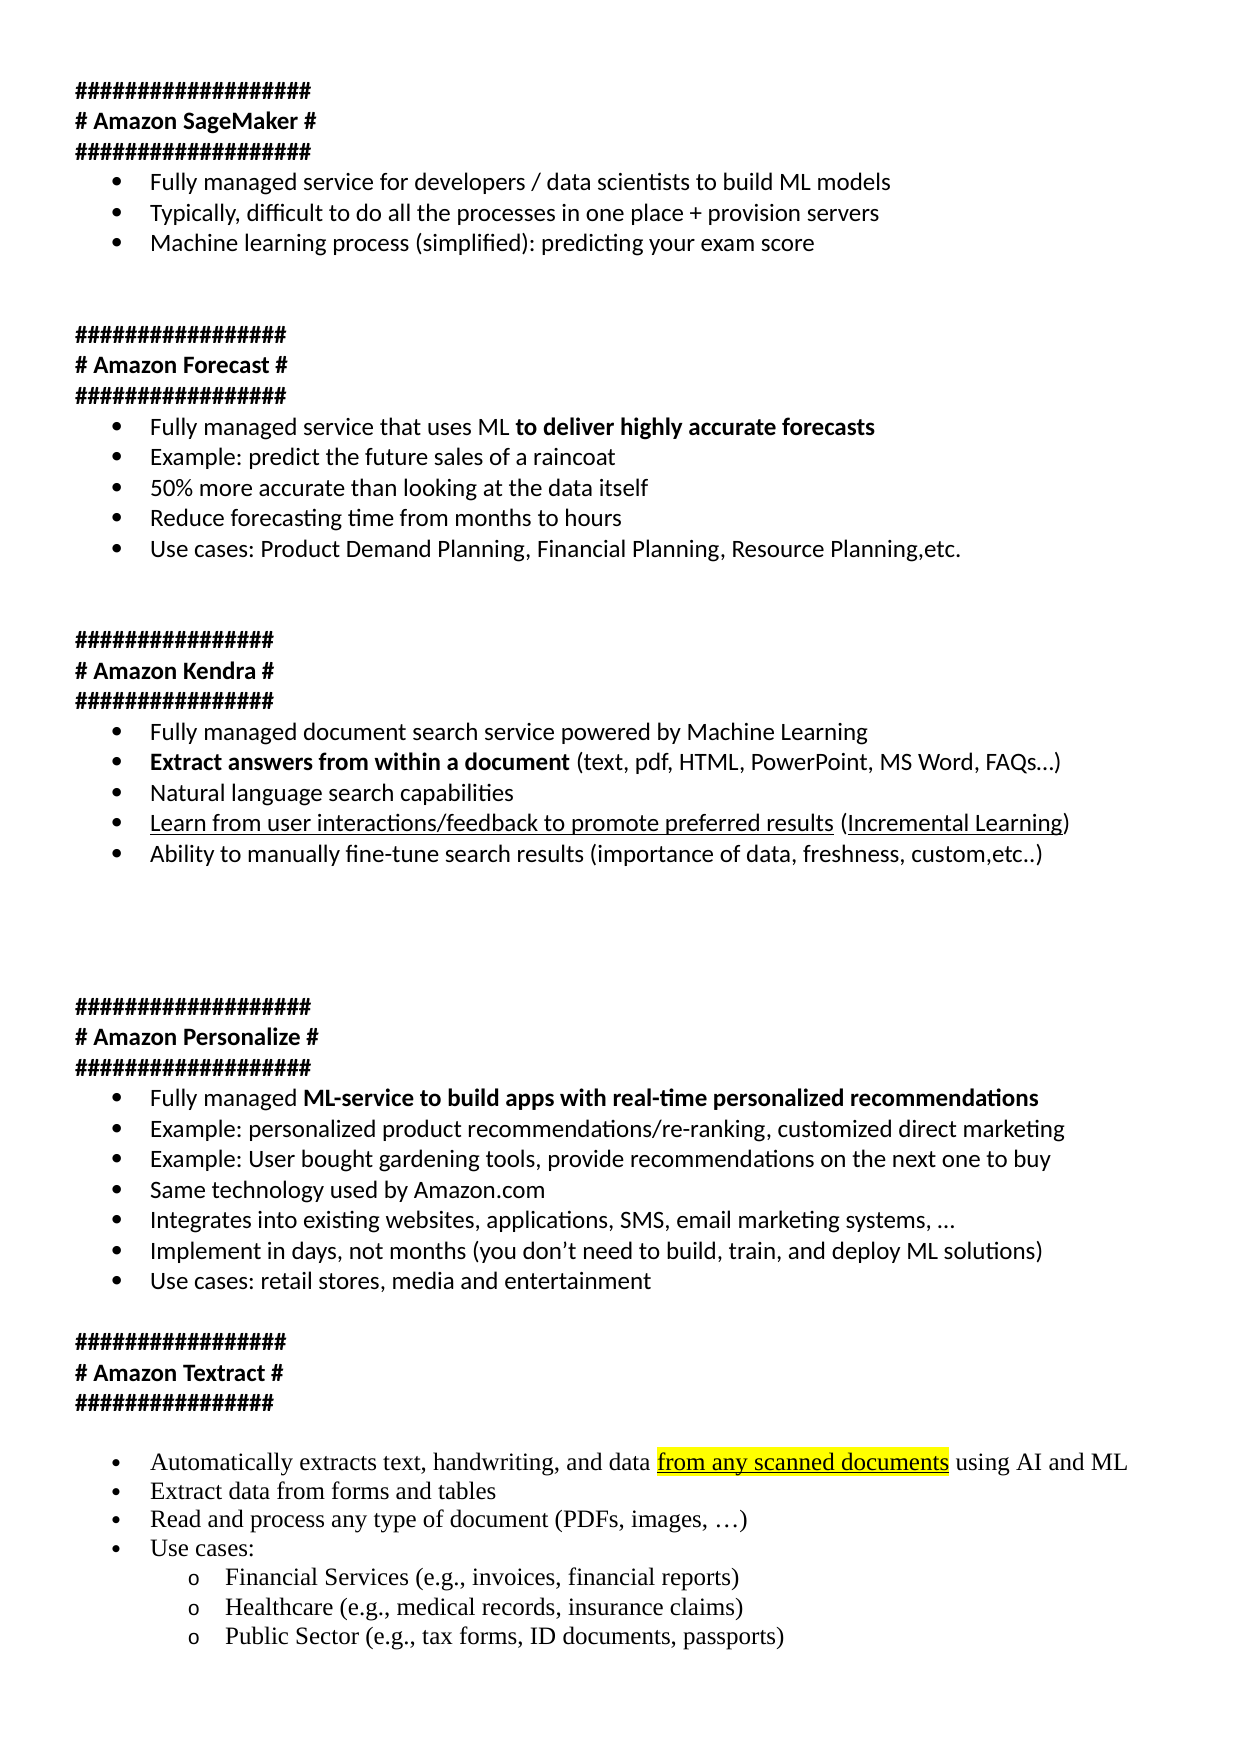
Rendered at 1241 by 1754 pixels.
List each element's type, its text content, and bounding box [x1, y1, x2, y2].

text ################### [75, 136, 1165, 167]
list Use cases: Product Demand Planning, Financial Planning, Resource Planning,etc. [112, 533, 1165, 563]
list Example: personalized product recommendations/re-ranking, customized direct marketing [112, 1113, 1165, 1143]
list Use cases: retail stores, media and entertainment [112, 1265, 1165, 1296]
list Machine learning process (simplified): predicting your exam score [112, 228, 1165, 258]
text ################ [75, 685, 1165, 716]
text ################# [75, 1326, 1165, 1357]
list Read and process any type of document (PDFs, images, …) [112, 1504, 1165, 1533]
list Extract data from forms and tables [112, 1476, 1165, 1504]
text # Amazon Kendra # [75, 655, 1165, 685]
text # Amazon Personalize # [75, 1021, 1165, 1052]
list Use cases: [112, 1533, 1165, 1562]
list Fully managed ML-service to build apps with real-time personalized recommendations [112, 1082, 1165, 1113]
list Ability to manually fine-tune search results (importance of data, freshness, custom,etc..) [112, 838, 1165, 868]
list Same technology used by Amazon.com [112, 1174, 1165, 1204]
text ################### [75, 991, 1165, 1021]
text ################### [75, 75, 1165, 106]
text ################ [75, 1387, 1165, 1418]
list Financial Services (e.g., invoices, financial reports) [187, 1562, 1165, 1592]
text ################# [75, 319, 1165, 350]
text # Amazon Forecast # [75, 350, 1165, 380]
list 50% more accurate than looking at the data itself [112, 472, 1165, 502]
list Automatically extracts text, handwriting, and data from any scanned documents using AI and ML [949, 1447, 1165, 1476]
list Implement in days, not months (you don’t need to build, train, and deploy ML solutions) [112, 1235, 1165, 1265]
text # Amazon SageMaker # [75, 106, 1165, 136]
text ################# [75, 380, 1165, 411]
list Integrates into existing websites, applications, SMS, email marketing systems, … [112, 1204, 1165, 1235]
text ################ [75, 624, 1165, 655]
list Public Sector (e.g., tax forms, ID documents, passports) [187, 1621, 1165, 1651]
text # Amazon Textract # [75, 1357, 1165, 1387]
list Natural language search capabilities [112, 777, 1165, 807]
list Automatically extracts text, handwriting, and data from any scanned documents using AI and ML [112, 1447, 657, 1476]
list Example: predict the future sales of a raincoat [112, 441, 1165, 472]
list Fully managed document search service powered by Machine Learning [112, 716, 1165, 746]
text ################### [75, 1052, 1165, 1082]
list Fully managed service that uses ML to deliver highly accurate forecasts [112, 411, 1165, 441]
list Fully managed service for developers / data scientists to build ML models [112, 167, 1165, 197]
list Extract answers from within a document (text, pdf, HTML, PowerPoint, MS Word, FAQs…) [112, 746, 1165, 777]
list Healthcare (e.g., medical records, insurance claims) [187, 1592, 1165, 1621]
list Example: User bought gardening tools, provide recommendations on the next one to buy [112, 1143, 1165, 1174]
list Typically, difficult to do all the processes in one place + provision servers [112, 197, 1165, 228]
list Reduce forecasting time from months to hours [112, 502, 1165, 533]
list Learn from user interactions/feedback to promote preferred results (Incremental Learning) [112, 807, 1165, 838]
